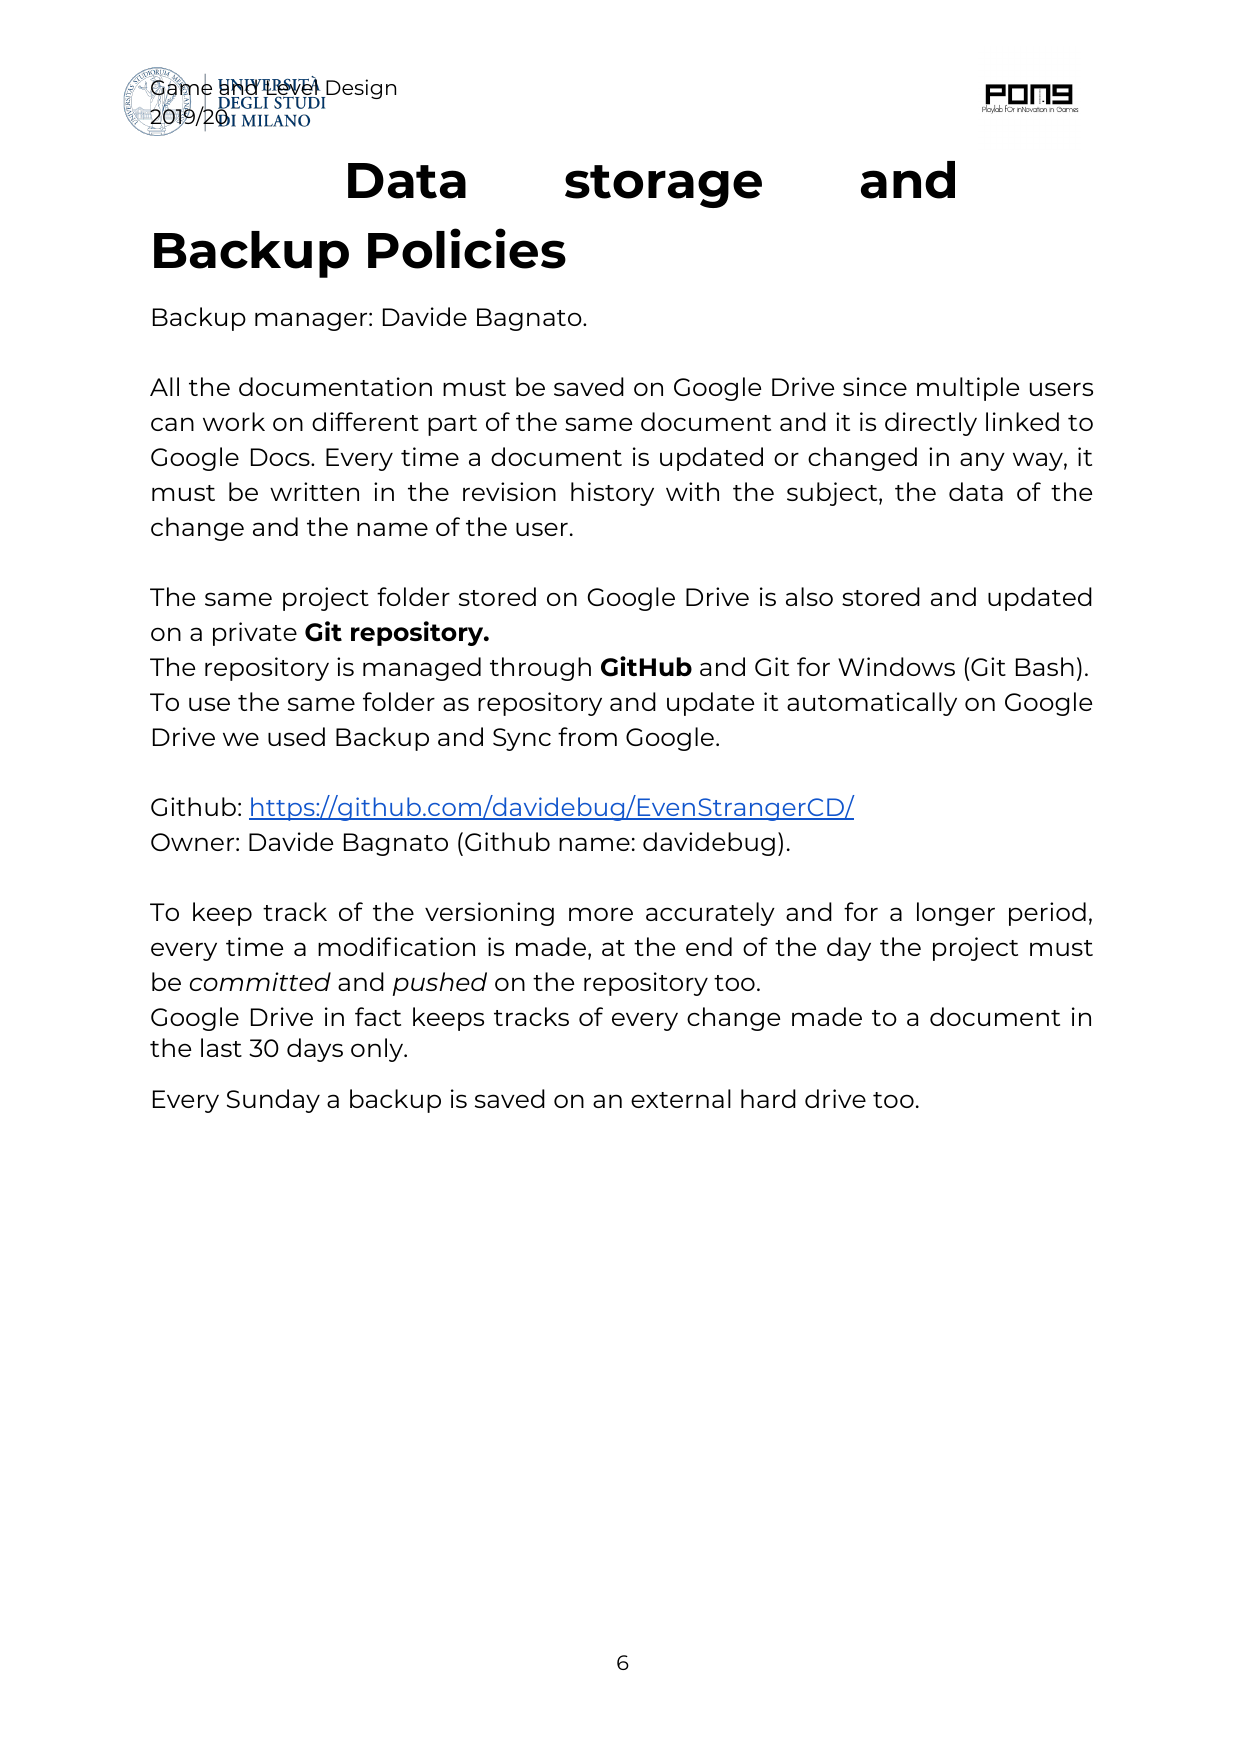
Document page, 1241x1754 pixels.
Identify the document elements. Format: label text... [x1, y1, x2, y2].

text All the documentation must be saved on Google Drive since multiple users can work on different part of the same document and it is directly linked to Google Docs. Every time a document is updated or changed in any way, it must be written in the revision history with the subject, the data of the change and the name of the user. [150, 372, 1095, 543]
subtitle Data storage and Backup Policies [150, 150, 1124, 281]
picture [123, 67, 326, 136]
text To keep track of the versioning more accurately and for a longer period, every time a modification is made, at the end of the day the project must be committed and pushed on the repository too. [150, 897, 1095, 998]
picture [978, 46, 1082, 150]
text The repository is managed through GitHub and Git for Windows (Git Bash). [150, 652, 1095, 683]
text To use the same folder as repository and update it automatically on Google Drive we used Backup and Sync from Google. [150, 687, 1095, 753]
text Backup manager: Davide Bagnato. [150, 302, 1095, 333]
text Owner: Davide Bagnato (Github name: davidebug). [150, 827, 1095, 858]
text Google Drive in fact keeps tracks of every change made to a document in the last 30 days only. [150, 1002, 1095, 1063]
text Every Sunday a backup is saved on an external hard drive too. [150, 1084, 1095, 1115]
text The same project folder stored on Google Drive is also stored and updated on a private Git repository. [150, 582, 1095, 648]
text Github: https://github.com/davidebug/EvenStrangerCD/ [150, 792, 1095, 823]
